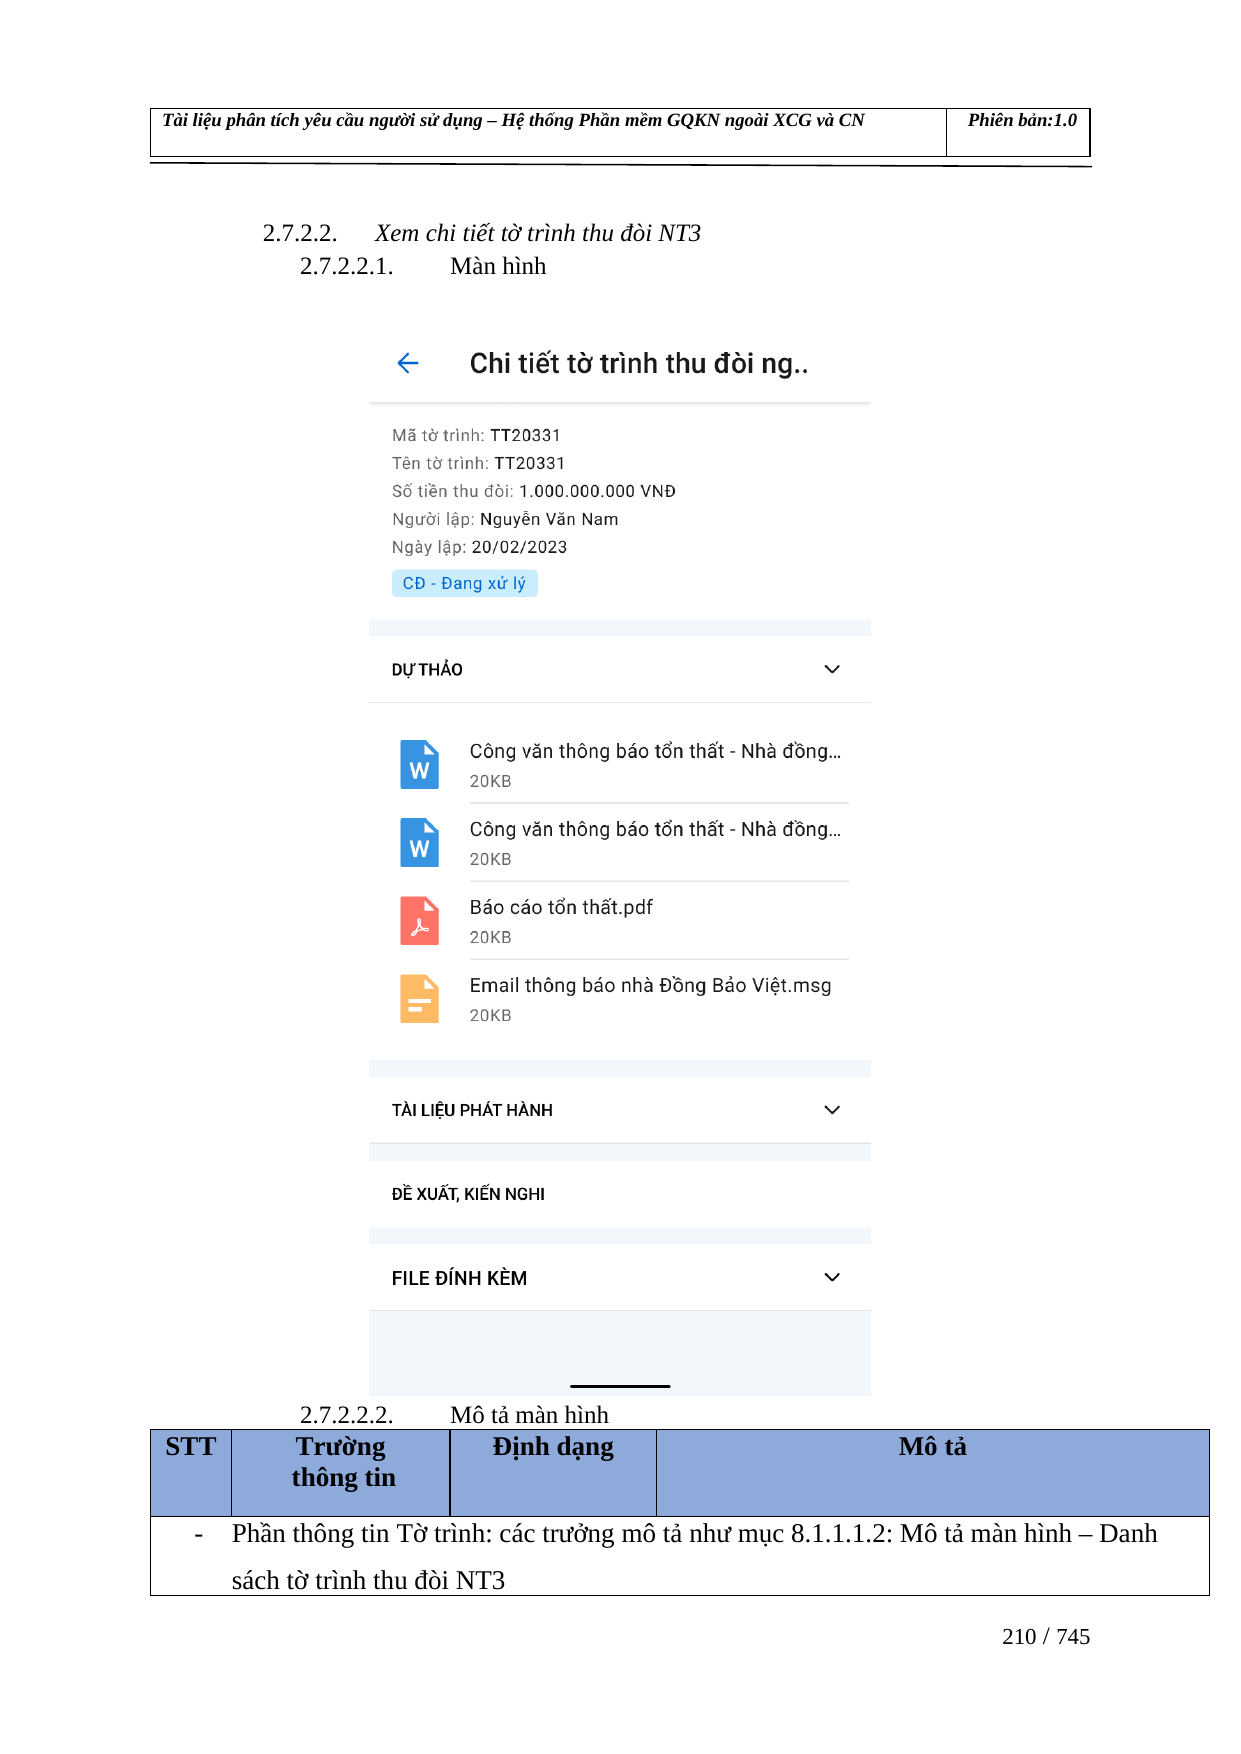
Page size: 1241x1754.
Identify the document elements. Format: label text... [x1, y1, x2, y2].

picture [369, 280, 871, 1396]
subtitle Mô tả màn hình [300, 1400, 1090, 1429]
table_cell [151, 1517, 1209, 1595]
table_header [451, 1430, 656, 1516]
subtitle Xem chi tiết tờ trình thu đòi NT3 [263, 218, 1090, 247]
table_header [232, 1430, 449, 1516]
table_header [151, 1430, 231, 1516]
subtitle Màn hình [300, 251, 1090, 280]
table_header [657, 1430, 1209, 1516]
